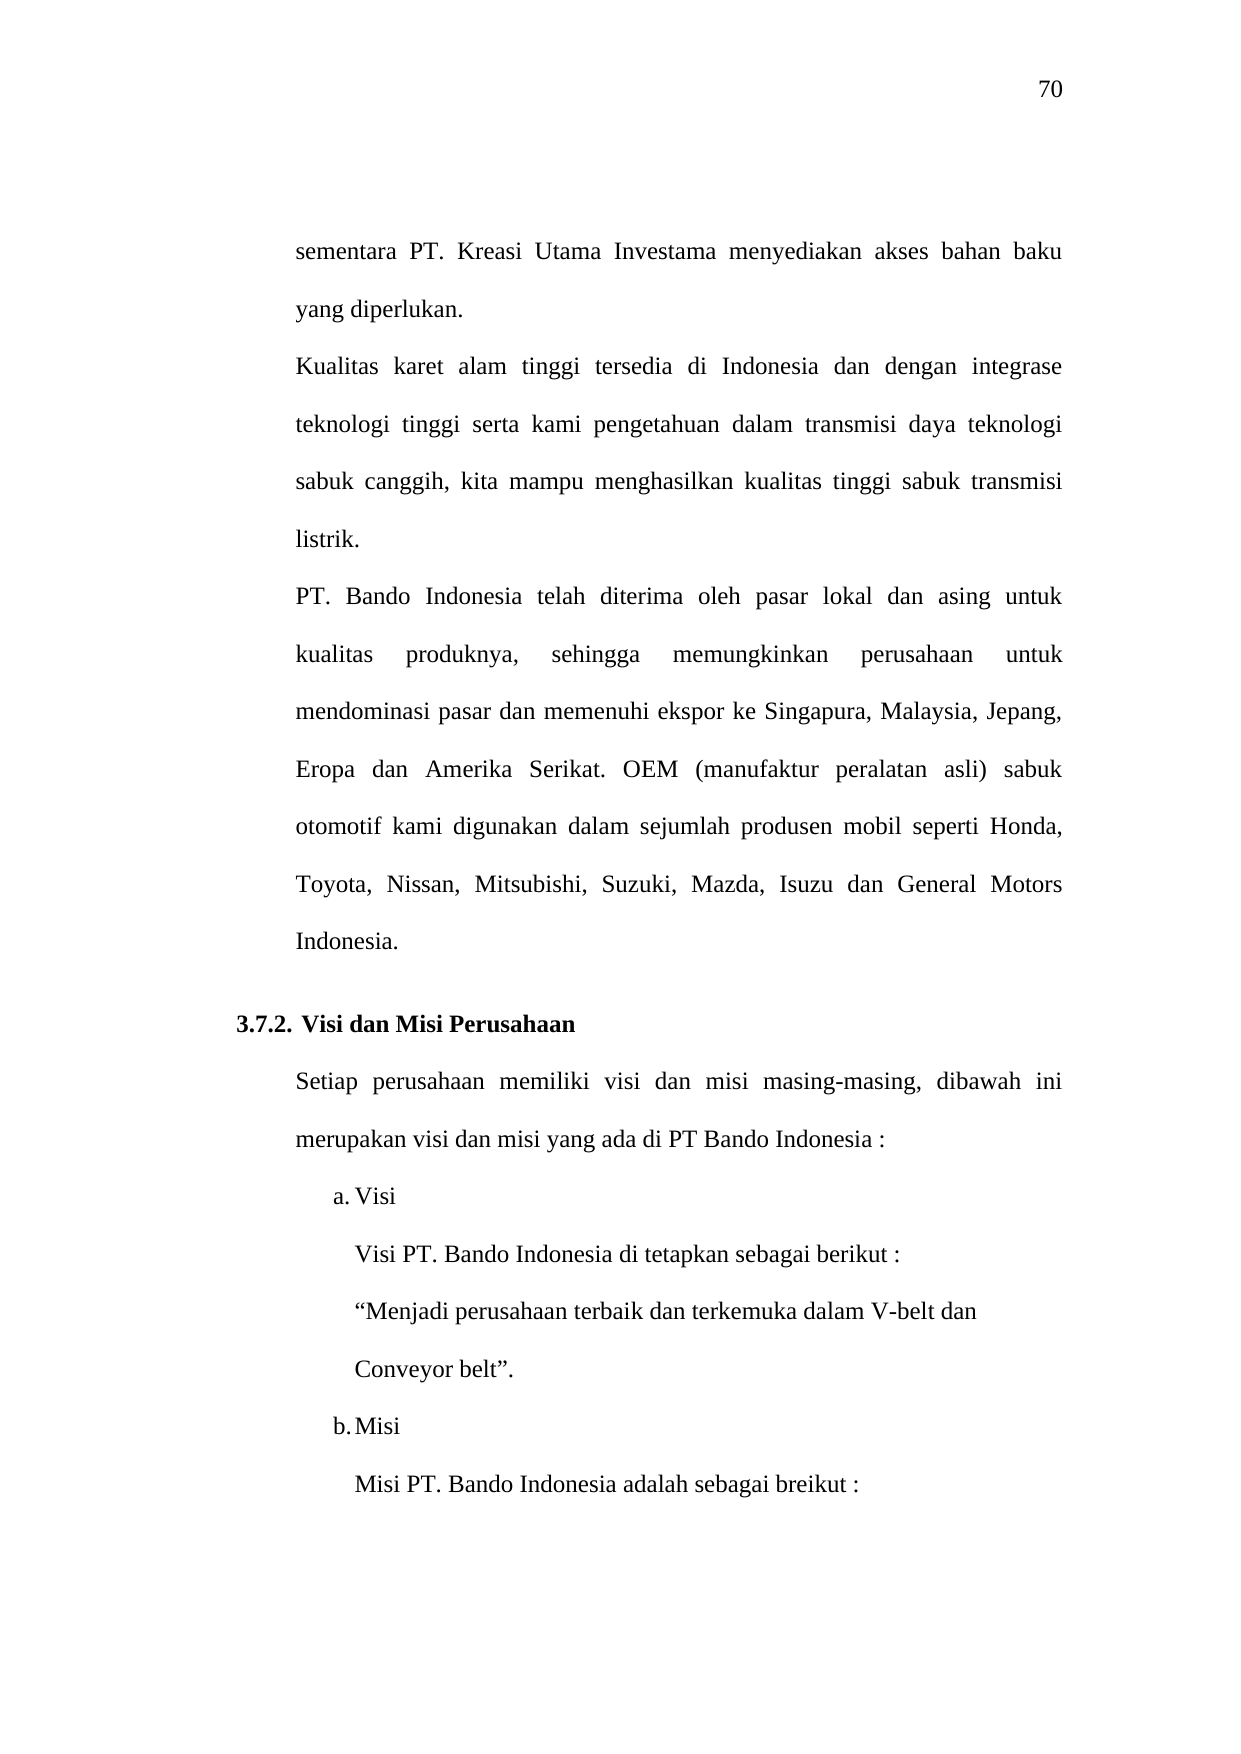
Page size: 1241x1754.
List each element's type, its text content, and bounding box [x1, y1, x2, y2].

list Kualitas karet alam tinggi tersedia di Indonesia dan dengan integrase teknologi tinggi serta kami pengetahuan dalam transmisi daya teknologi sabuk canggih, kita mampu menghasilkan kualitas tinggi sabuk transmisi listrik. [295, 351, 1063, 552]
list Visi [333, 1181, 1063, 1210]
list Misi PT. Bando Indonesia adalah sebagai breikut : [295, 1469, 1063, 1497]
list PT. Bando Indonesia telah diterima oleh pasar lokal dan asing untuk kualitas produknya, sehingga memungkinkan perusahaan untuk mendominasi pasar dan memenuhi ekspor ke Singapura, Malaysia, Jepang, Eropa dan Amerika Serikat. OEM (manufaktur peralatan asli) sabuk otomotif kami digunakan dalam sejumlah produsen mobil seperti Honda, Toyota, Nissan, Mitsubishi, Suzuki, Mazda, Isuzu dan General Motors Indonesia. [295, 581, 1063, 955]
list Visi PT. Bando Indonesia di tetapkan sebagai berikut : [295, 1239, 1063, 1267]
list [295, 236, 1063, 322]
list Conveyor belt”. [295, 1354, 1063, 1382]
text Visi dan Misi Perusahaan [236, 1009, 1063, 1037]
list Misi [333, 1411, 1063, 1440]
list “Menjadi perusahaan terbaik dan terkemuka dalam V-belt dan [295, 1296, 1063, 1325]
list Setiap perusahaan memiliki visi dan misi masing-masing, dibawah ini merupakan visi dan misi yang ada di PT Bando Indonesia : [295, 1066, 1063, 1152]
